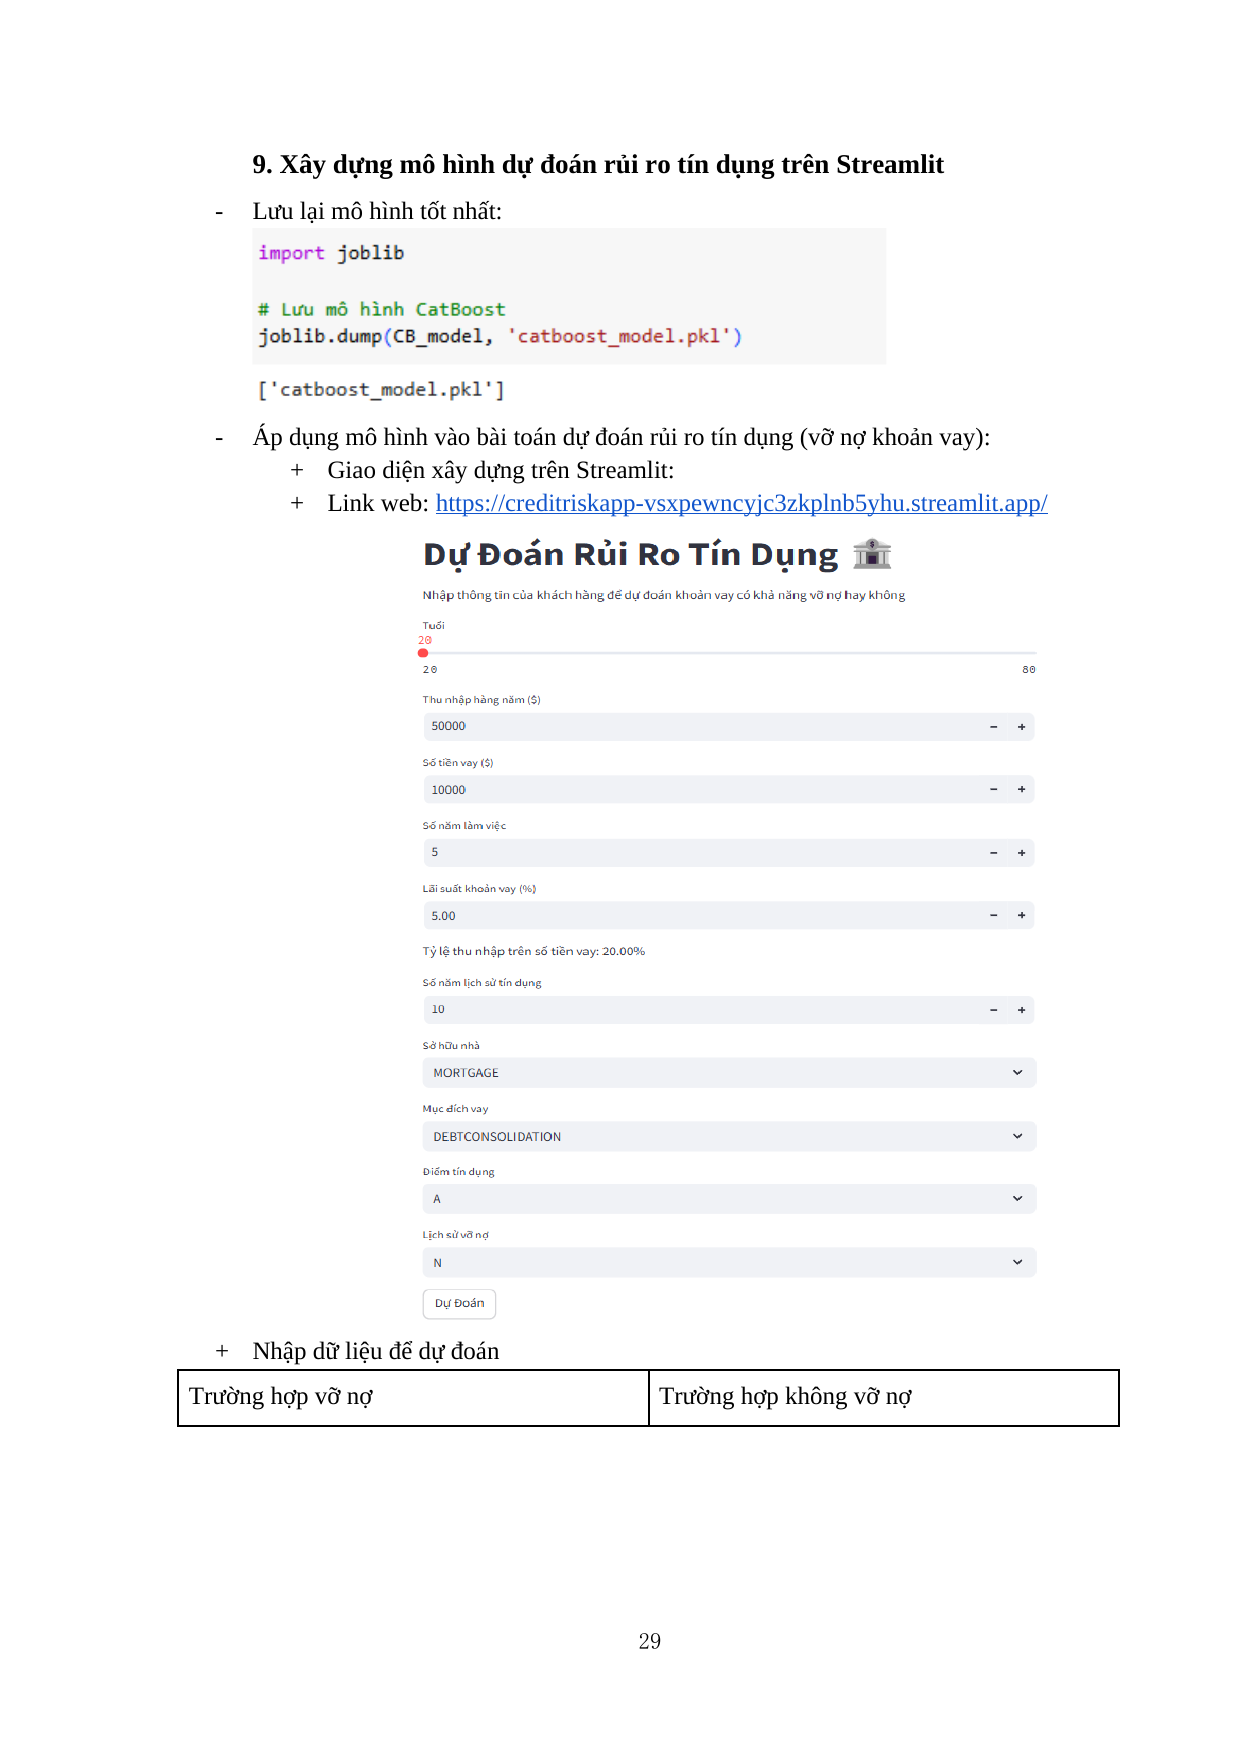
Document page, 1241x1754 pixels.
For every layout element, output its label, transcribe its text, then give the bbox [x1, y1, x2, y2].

picture [327, 521, 1123, 1332]
list Giao diện xây dựng trên Streamlit: [290, 455, 1122, 484]
table_header Trường hợp không vỡ nợ [650, 1371, 1118, 1424]
list Link web: https://creditriskapp-vsxpewncyjc3zkplnb5yhu.streamlit.app/ [290, 488, 1122, 517]
table_header Trường hợp vỡ nợ [179, 1371, 648, 1424]
list Áp dụng mô hình vào bài toán dự đoán rủi ro tín dụng (vỡ nợ khoản vay): [215, 422, 1122, 451]
list Nhập dữ liệu để dự đoán [215, 1336, 1122, 1365]
list Lưu lại mô hình tốt nhất: [215, 196, 1122, 225]
subtitle 9. Xây dựng mô hình dự đoán rủi ro tín dụng trên Streamlit [252, 148, 1122, 179]
picture [252, 228, 887, 418]
